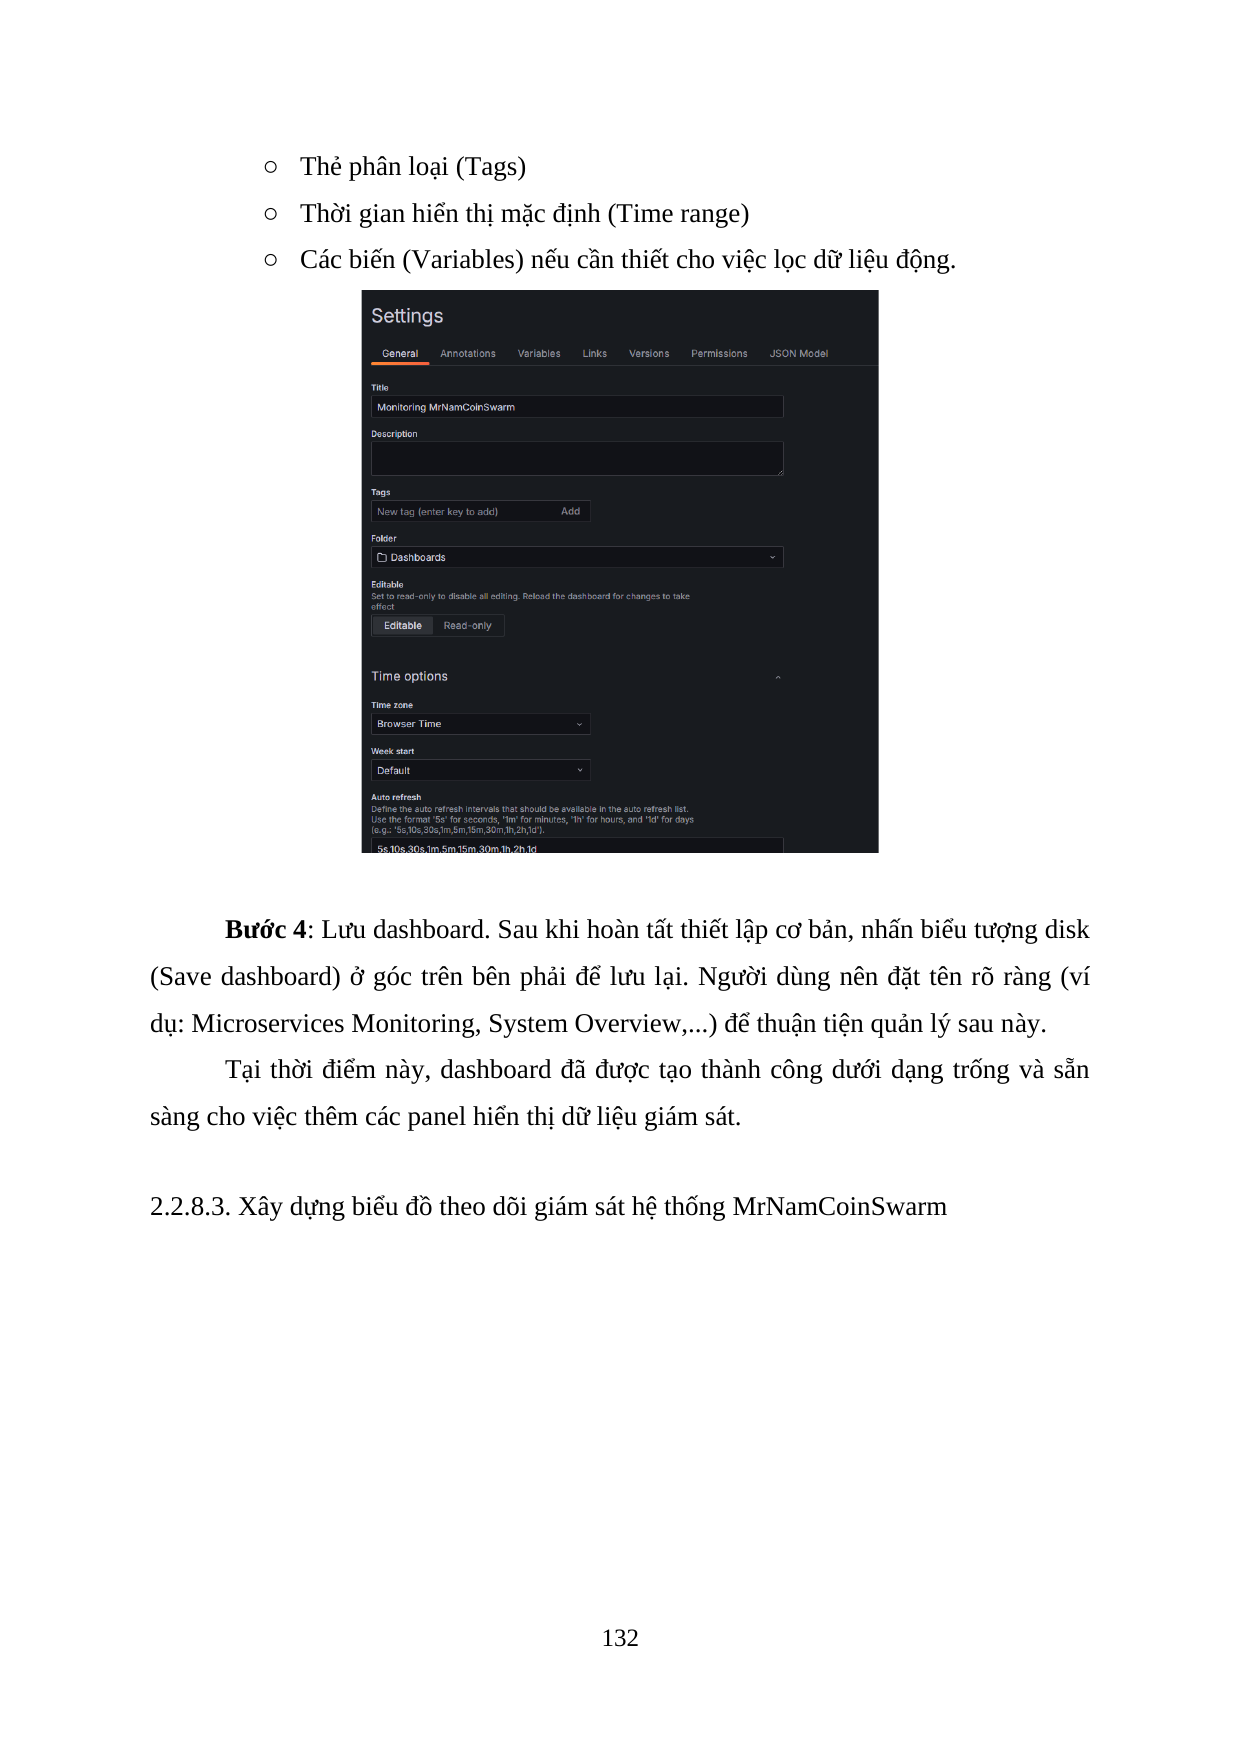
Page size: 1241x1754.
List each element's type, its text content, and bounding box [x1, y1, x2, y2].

list 2.2.8.3. Xây dựng biểu đồ theo dõi giám sát hệ thống MrNamCoinSwarm [150, 1190, 1090, 1221]
list Tại thời điểm này, dashboard đã được tạo thành công dưới dạng trống và sẵn sàng cho việc thêm các panel hiển thị dữ liệu giám sát. [150, 1053, 1090, 1131]
list Các biến (Variables) nếu cần thiết cho việc lọc dữ liệu động. [262, 243, 1090, 274]
list Thẻ phân loại (Tags) [262, 150, 1090, 181]
picture [361, 290, 879, 853]
list Thời gian hiển thị mặc định (Time range) [262, 197, 1090, 228]
list Bước 4: Lưu dashboard. Sau khi hoàn tất thiết lập cơ bản, nhấn biểu tượng disk (Save dashboard) ở góc trên bên phải để lưu lại. Người dùng nên đặt tên rõ ràng (ví dụ: Microservices Monitoring, System Overview,...) để thuận tiện quản lý sau này. [150, 913, 1090, 1038]
